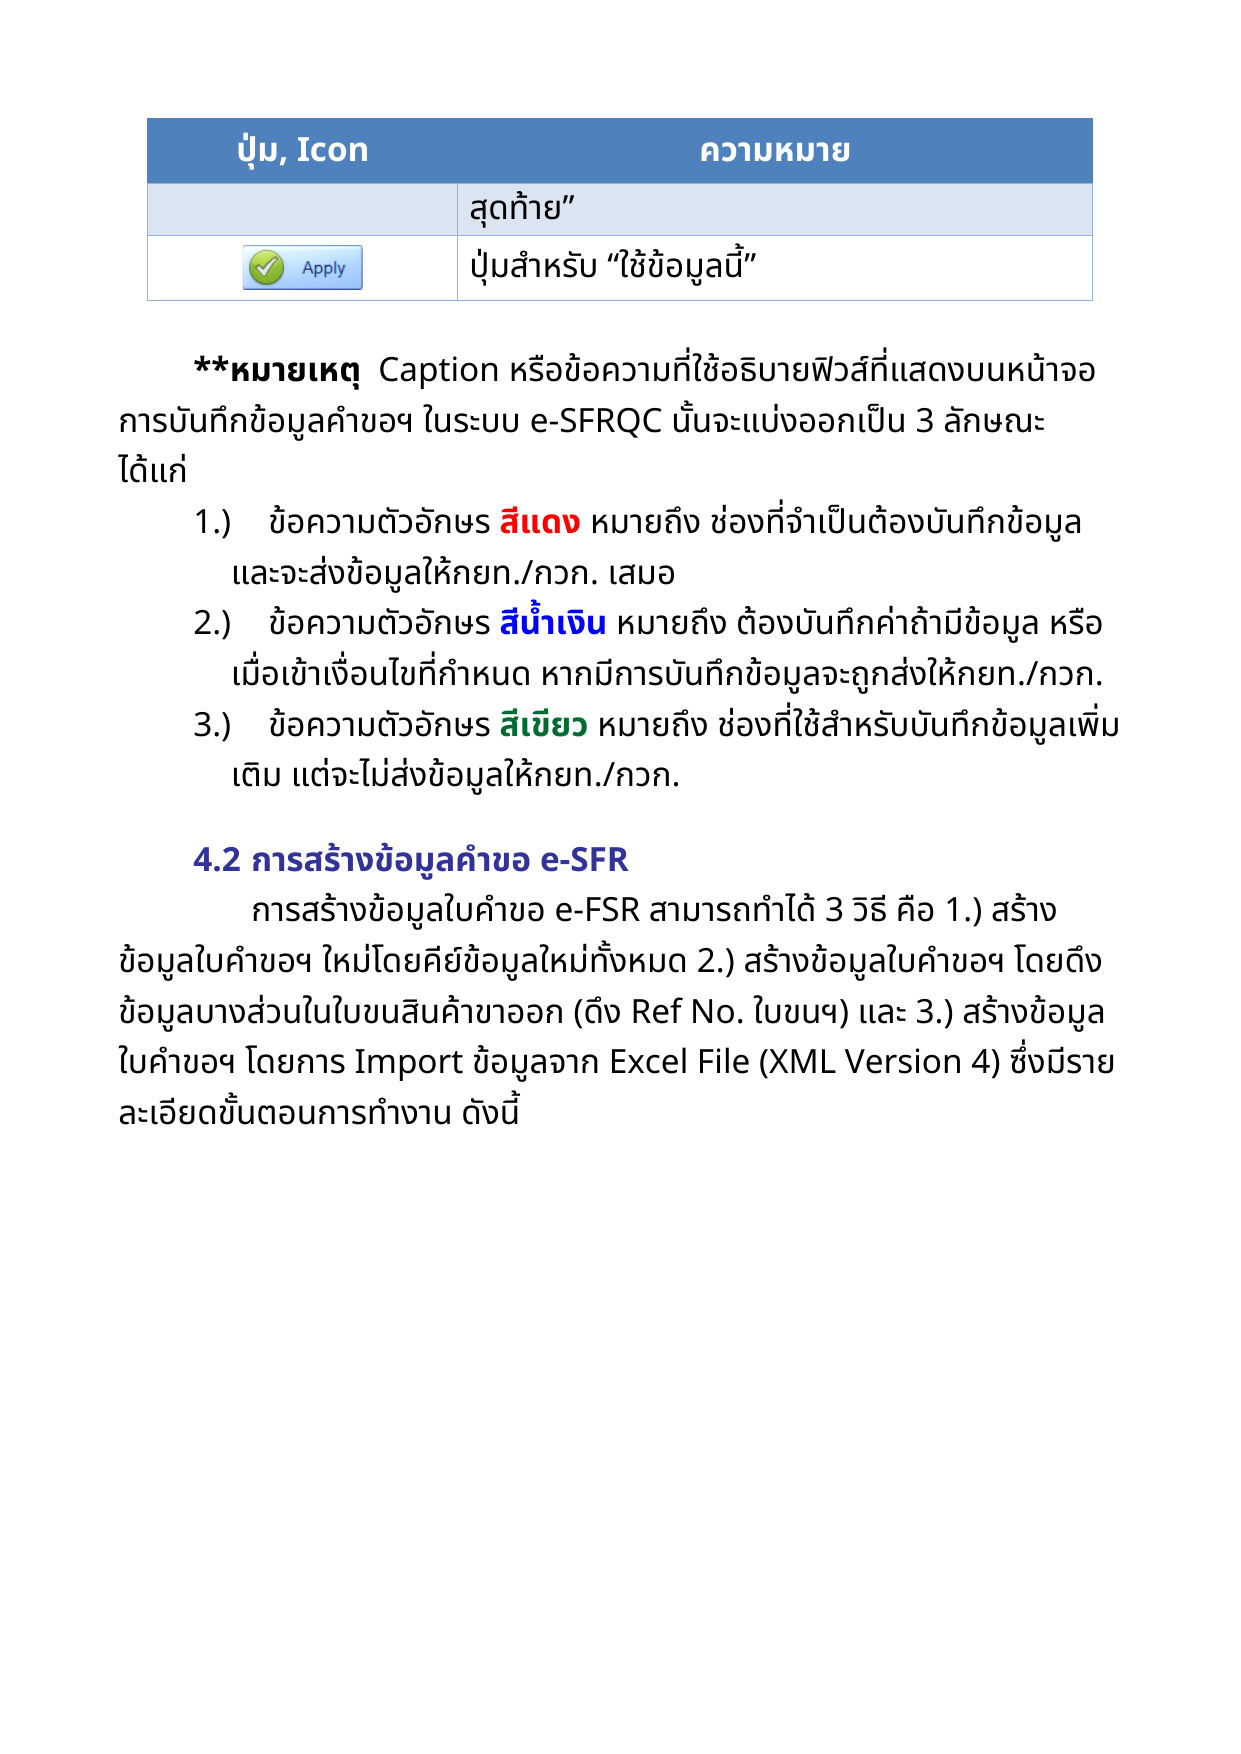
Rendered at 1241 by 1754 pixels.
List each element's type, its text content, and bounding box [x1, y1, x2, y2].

table_header ปุ่ม, Icon [148, 119, 457, 183]
table_cell ปุ่มสำหรับ “ใช้ข้อมูลนี้” [458, 236, 1092, 300]
table_cell [148, 236, 457, 300]
picture [242, 245, 363, 290]
list ข้อความตัวอักษร สีน้ำเงิน หมายถึง ต้องบันทึกค่าถ้ามีข้อมูล หรือเมื่อเข้าเงื่อนไขที่กำหนด หากมีการบันทึกข้อมูลจะถูกส่งให้กยท./กวก. [193, 599, 1122, 700]
text **หมายเหตุ Caption หรือข้อความที่ใช้อธิบายฟิวส์ที่แสดงบนหน้าจอการบันทึกข้อมูลคำขอฯ ในระบบ e-SFRQC นั้นจะแบ่งออกเป็น 3 ลักษณะ ได้แก่ [118, 346, 1122, 498]
list ข้อความตัวอักษร สีแดง หมายถึง ช่องที่จำเป็นต้องบันทึกข้อมูล และจะส่งข้อมูลให้กยท./กวก. เสมอ [193, 498, 1122, 599]
subtitle การสร้างข้อมูลคำขอ e-SFR [193, 836, 1122, 886]
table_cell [458, 184, 1092, 235]
table_header ความหมาย [458, 119, 1092, 183]
table_cell [148, 184, 457, 235]
list ข้อความตัวอักษร สีเขียว หมายถึง ช่องที่ใช้สำหรับบันทึกข้อมูลเพิ่มเติม แต่จะไม่ส่งข้อมูลให้กยท./กวก. [193, 700, 1122, 802]
text การสร้างข้อมูลใบคำขอ e-FSR สามารถทำได้ 3 วิธี คือ 1.) สร้างข้อมูลใบคำขอฯ ใหม่โดยคีย์ข้อมูลใหม่ทั้งหมด 2.) สร้างข้อมูลใบคำขอฯ โดยดึงข้อมูลบางส่วนในใบขนสินค้าขาออก (ดึง Ref No. ใบขนฯ) และ 3.) สร้างข้อมูลใบคำขอฯ โดยการ Import ข้อมูลจาก Excel File (XML Version 4) ซึ่งมีรายละเอียดขั้นตอนการทำงาน ดังนี้ [118, 886, 1122, 1139]
